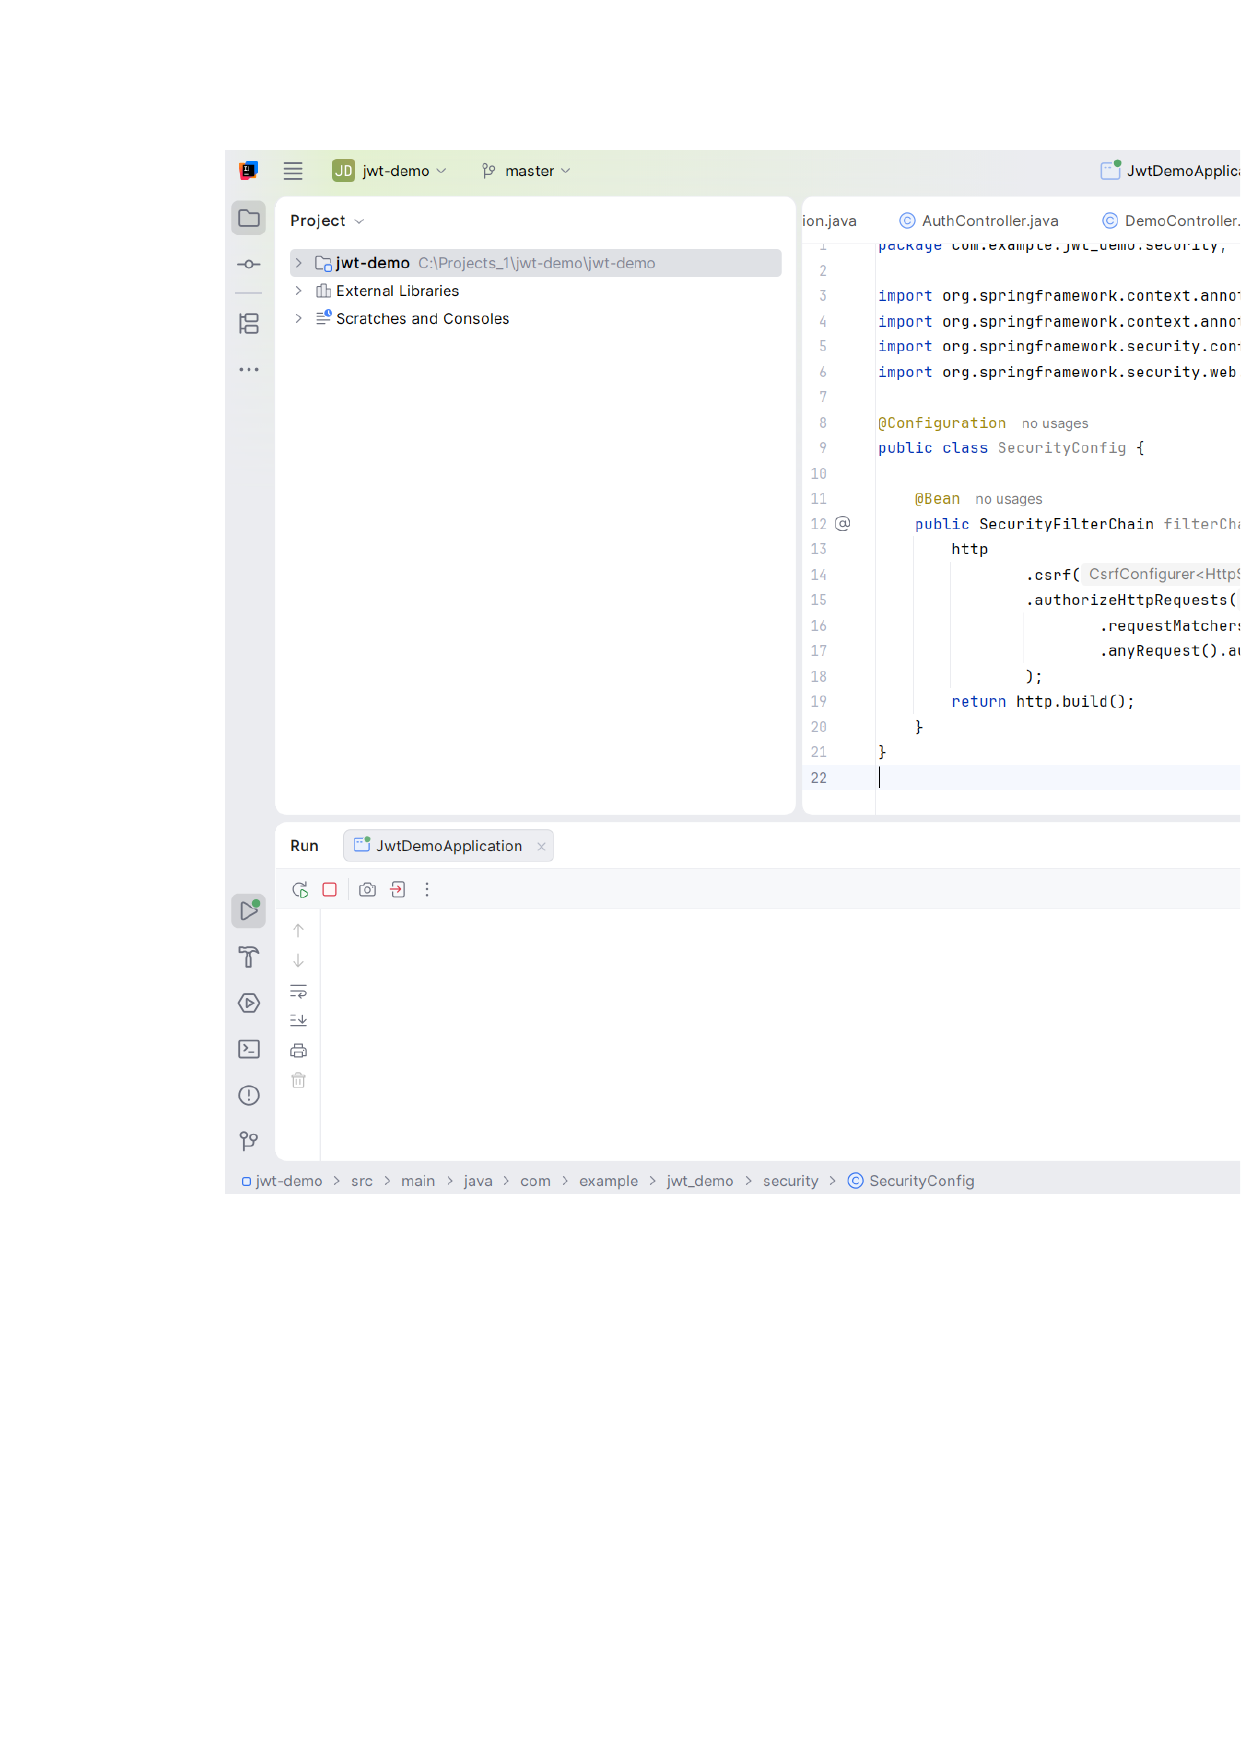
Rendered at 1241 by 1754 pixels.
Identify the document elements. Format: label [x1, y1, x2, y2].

picture [225, 150, 1241, 1194]
